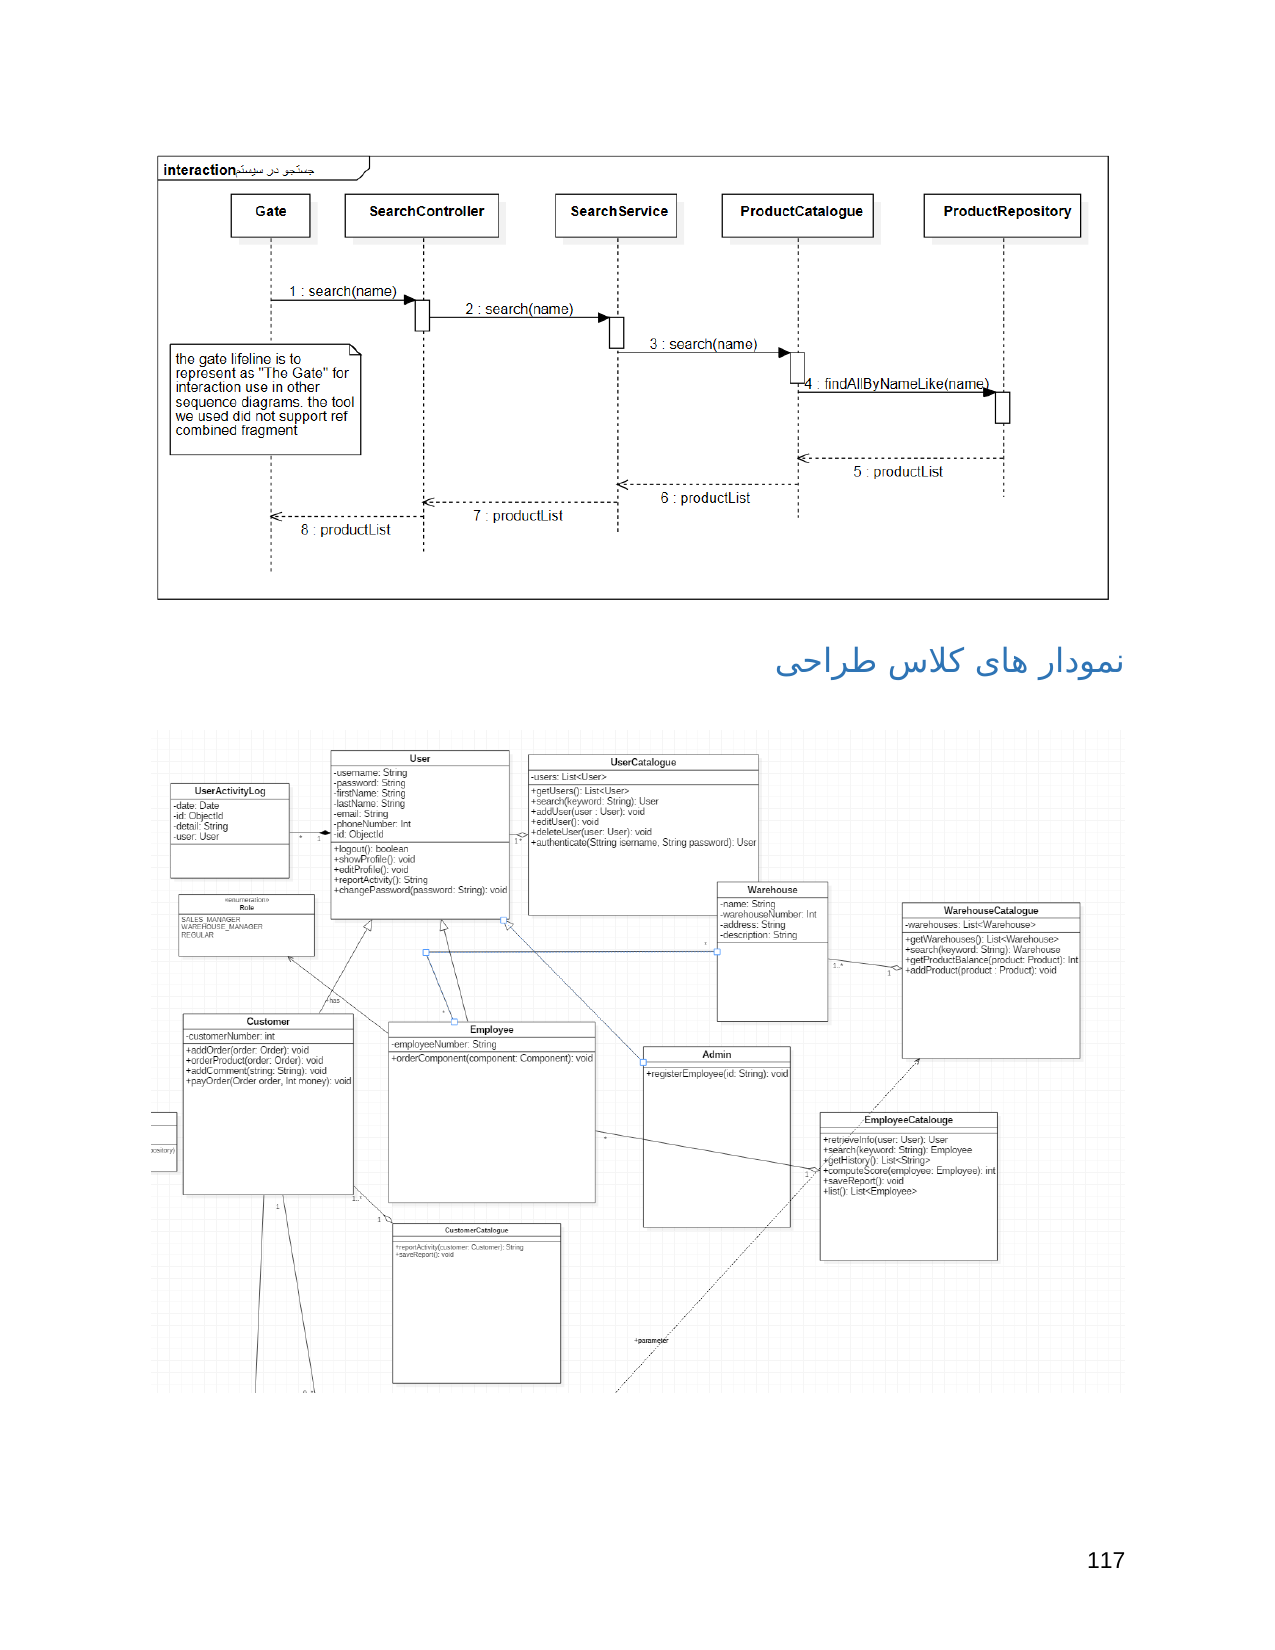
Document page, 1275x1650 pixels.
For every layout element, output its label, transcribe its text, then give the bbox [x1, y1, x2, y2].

picture [150, 150, 1125, 615]
subtitle نمودار های کلاس طراحی [150, 642, 1125, 680]
picture [151, 730, 1125, 1393]
